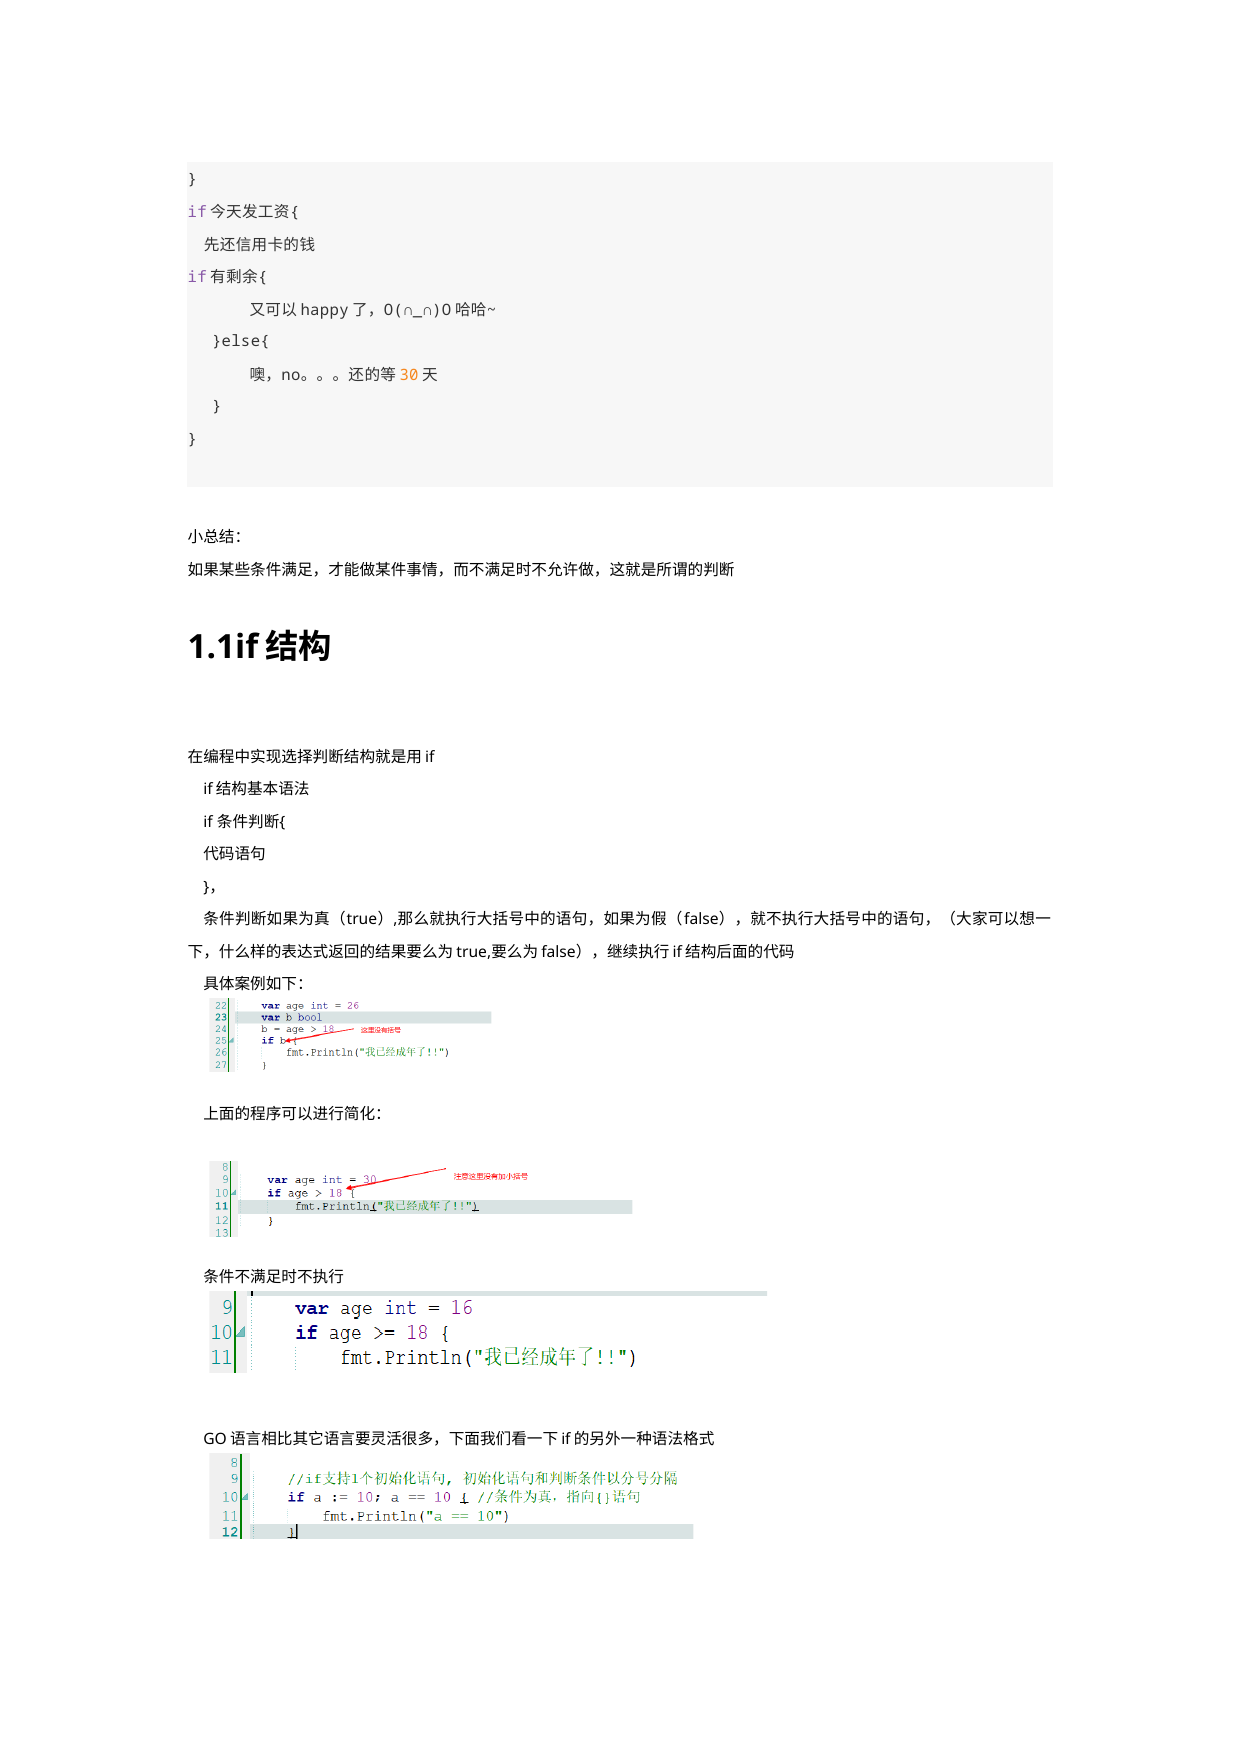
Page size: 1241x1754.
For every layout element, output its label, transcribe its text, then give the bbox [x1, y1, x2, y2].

text if结构基本语法 [187, 771, 1053, 804]
text 如果某些条件满足，才能做某件事情，而不满足时不允许做，这就是所谓的判断 [187, 552, 1053, 584]
text } [187, 162, 1053, 194]
text 先还信用卡的钱 [187, 227, 1053, 259]
text }else{ [187, 324, 1053, 357]
text if 条件判断{ [187, 804, 1053, 836]
text 噢，no。。。还的等30天 [187, 357, 1053, 389]
text 条件不满足时不执行 [187, 1259, 1053, 1291]
picture [209, 1291, 768, 1373]
picture [209, 1161, 633, 1237]
text 条件判断如果为真（true）,那么就执行大括号中的语句，如果为假（false），就不执行大括号中的语句，（大家可以想一下，什么样的表达式返回的结果要么为true,要么为false），继续执行if结构后面的代码 [187, 901, 1053, 966]
text GO语言相比其它语言要灵活很多，下面我们看一下if的另外一种语法格式 [187, 1421, 1053, 1454]
picture [209, 1453, 694, 1539]
text 又可以happy了，O(∩_∩)O哈哈~ [187, 292, 1053, 324]
text 代码语句 [187, 836, 1053, 869]
text if今天发工资{ [187, 194, 1053, 227]
text 具体案例如下： [187, 966, 1053, 999]
picture [209, 998, 492, 1072]
text 小总结： [187, 519, 1053, 552]
text } [187, 422, 1053, 454]
text 上面的程序可以进行简化： [187, 1096, 1053, 1129]
text } [187, 389, 1053, 422]
text 在编程中实现选择判断结构就是用if [187, 739, 1053, 771]
subtitle 1.1if结构 [187, 612, 1053, 677]
text if有剩余{ [187, 259, 1053, 292]
text }， [187, 869, 1053, 901]
